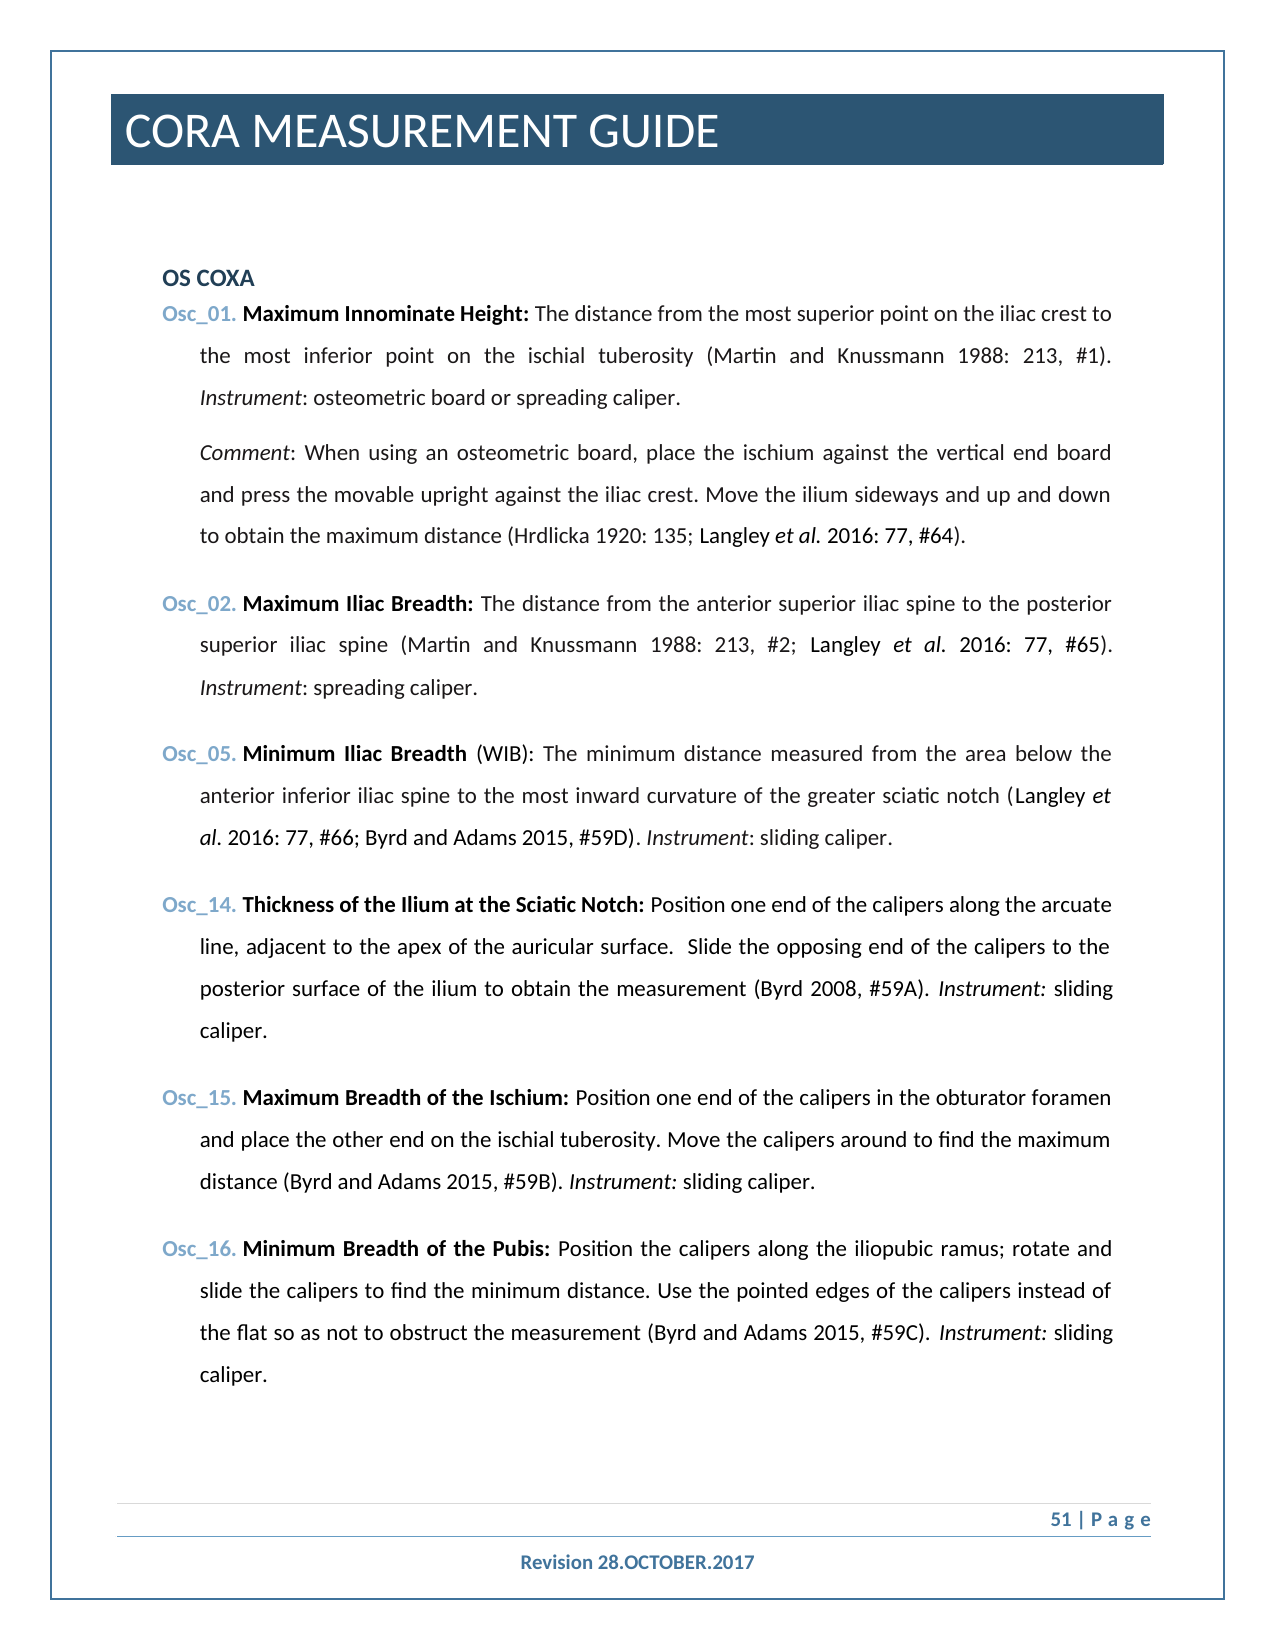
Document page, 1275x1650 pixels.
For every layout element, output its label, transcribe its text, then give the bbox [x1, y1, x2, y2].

list Thickness of the Ilium at the Sciatic Notch: Position one end of the calipers along the arcuate line, adjacent to the apex of the auricular surface. Slide the opposing end of the calipers to the posterior surface of the ilium to obtain the measurement (Byrd 2008, #59A). Instrument: sliding caliper. [162, 891, 1113, 1044]
subtitle OS COXA [162, 262, 1113, 293]
list Maximum Innominate Height: The distance from the most superior point on the iliac crest to the most inferior point on the ischial tuberosity (Martin and Knussmann 1988: 213, #1). Instrument: osteometric board or spreading caliper. [162, 299, 1113, 411]
text Comment: When using an osteometric board, place the ischium against the vertical end board and press the movable upright against the iliac crest. Move the ilium sideways and up and down to obtain the maximum distance (Hrdlicka 1920: 135; Langley et al. 2016: 77, #64). [199, 438, 1113, 550]
list Maximum Iliac Breadth: The distance from the anterior superior iliac spine to the posterior superior iliac spine (Martin and Knussmann 1988: 213, #2; Langley et al. 2016: 77, #65). Instrument: spreading caliper. [162, 589, 1113, 701]
list Minimum Breadth of the Pubis: Position the calipers along the iliopubic ramus; rotate and slide the calipers to find the minimum distance. Use the pointed edges of the calipers instead of the flat so as not to obstruct the measurement (Byrd and Adams 2015, #59C). Instrument: sliding caliper. [162, 1234, 1113, 1388]
list Maximum Breadth of the Ischium: Position one end of the calipers in the obturator foramen and place the other end on the ischial tuberosity. Move the calipers around to find the maximum distance (Byrd and Adams 2015, #59B). Instrument: sliding caliper. [162, 1083, 1113, 1195]
list Minimum Iliac Breadth (WIB): The minimum distance measured from the area below the anterior inferior iliac spine to the most inward curvature of the greater sciatic notch (Langley et al. 2016: 77, #66; Byrd and Adams 2015, #59D). Instrument: sliding caliper. [162, 739, 1113, 852]
